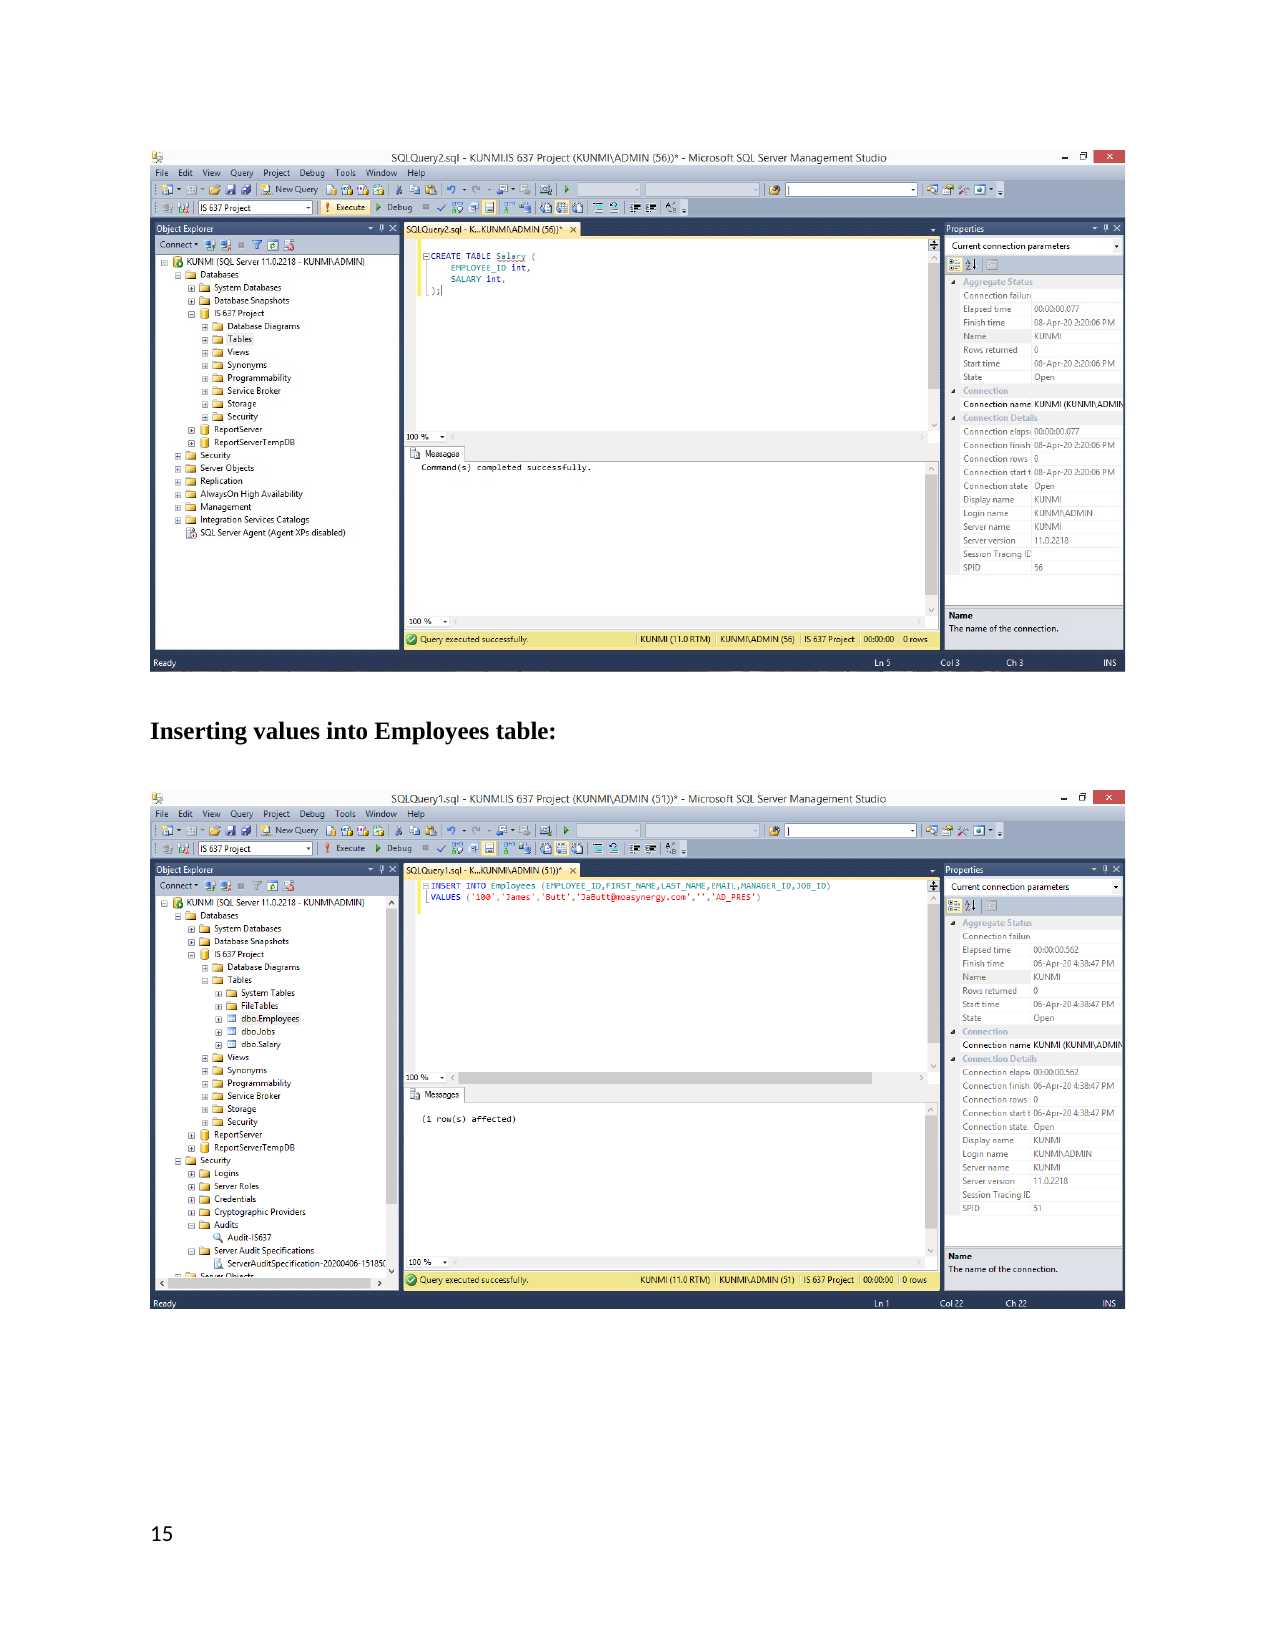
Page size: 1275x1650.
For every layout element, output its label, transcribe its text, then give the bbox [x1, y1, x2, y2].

text Inserting values into Employees table: [150, 716, 1125, 745]
picture [150, 790, 1125, 1309]
picture [150, 150, 1125, 672]
